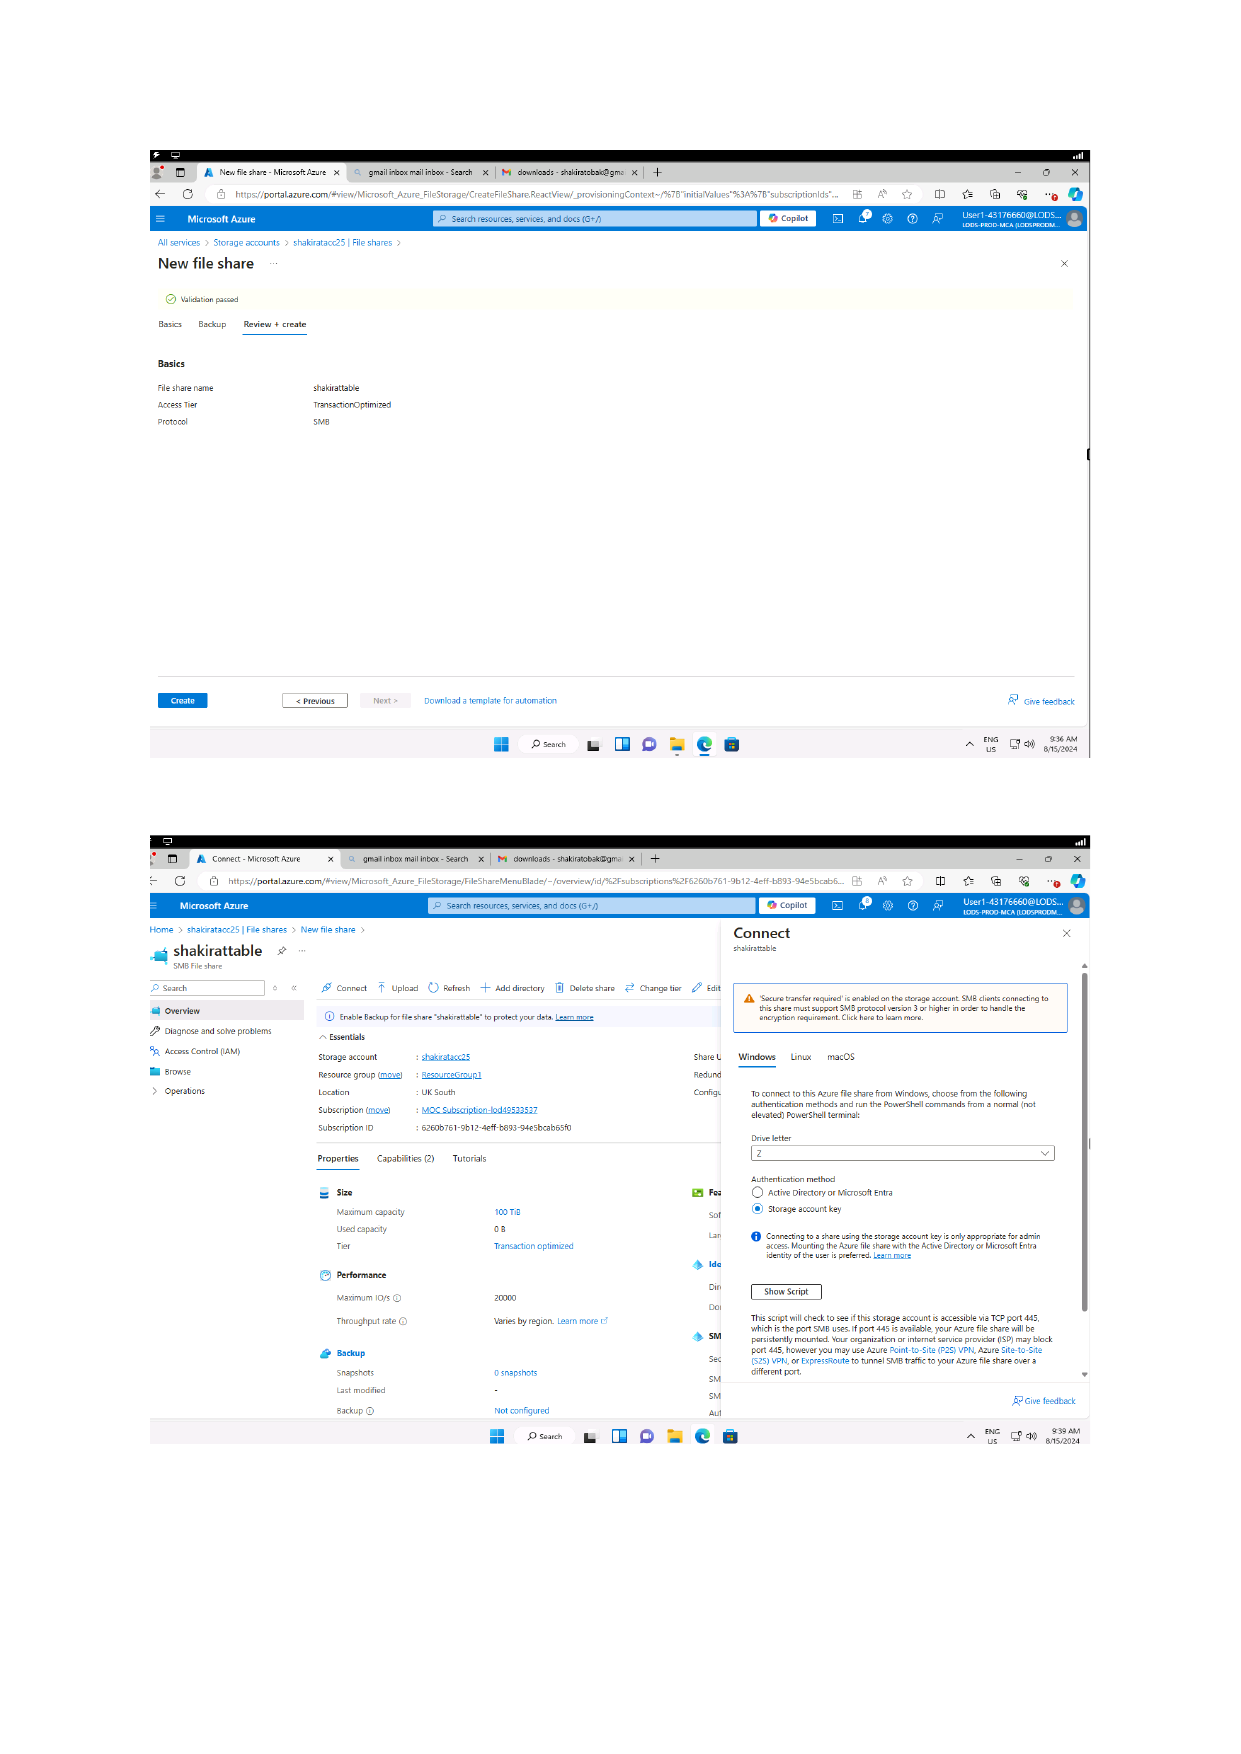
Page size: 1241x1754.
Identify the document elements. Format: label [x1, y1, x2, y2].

picture [150, 150, 1091, 758]
picture [150, 835, 1091, 1444]
